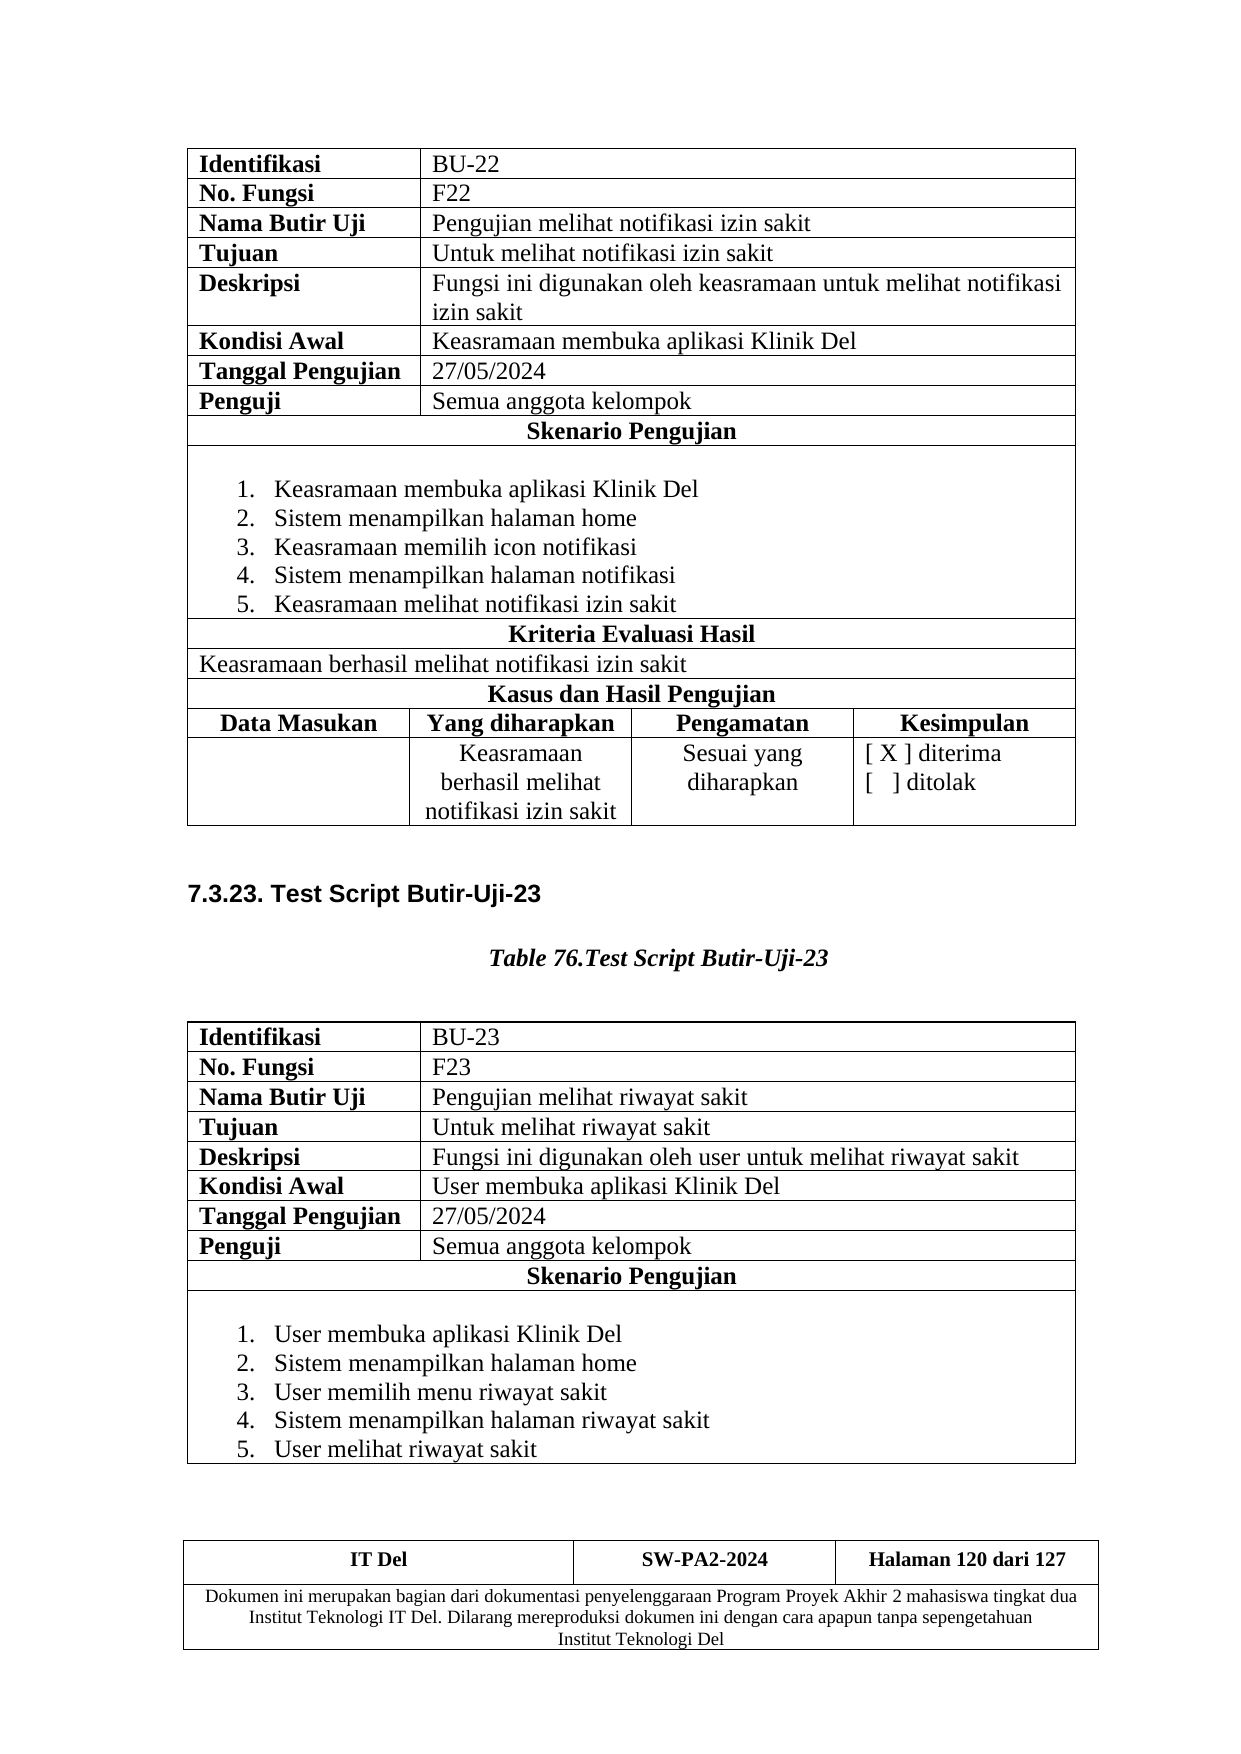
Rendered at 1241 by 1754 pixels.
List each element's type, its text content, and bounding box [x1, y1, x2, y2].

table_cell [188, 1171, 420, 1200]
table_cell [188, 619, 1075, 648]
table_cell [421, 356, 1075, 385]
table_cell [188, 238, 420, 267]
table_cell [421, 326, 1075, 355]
subtitle 7.3.23. Test Script Butir-Uji-23 [187, 879, 1132, 908]
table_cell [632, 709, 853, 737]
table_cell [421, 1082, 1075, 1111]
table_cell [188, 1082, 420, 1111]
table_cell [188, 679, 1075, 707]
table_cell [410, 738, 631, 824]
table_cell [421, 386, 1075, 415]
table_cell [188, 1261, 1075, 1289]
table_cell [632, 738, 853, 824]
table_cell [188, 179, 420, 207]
text Table 76.Test Script Butir-Uji-23 [187, 943, 1132, 972]
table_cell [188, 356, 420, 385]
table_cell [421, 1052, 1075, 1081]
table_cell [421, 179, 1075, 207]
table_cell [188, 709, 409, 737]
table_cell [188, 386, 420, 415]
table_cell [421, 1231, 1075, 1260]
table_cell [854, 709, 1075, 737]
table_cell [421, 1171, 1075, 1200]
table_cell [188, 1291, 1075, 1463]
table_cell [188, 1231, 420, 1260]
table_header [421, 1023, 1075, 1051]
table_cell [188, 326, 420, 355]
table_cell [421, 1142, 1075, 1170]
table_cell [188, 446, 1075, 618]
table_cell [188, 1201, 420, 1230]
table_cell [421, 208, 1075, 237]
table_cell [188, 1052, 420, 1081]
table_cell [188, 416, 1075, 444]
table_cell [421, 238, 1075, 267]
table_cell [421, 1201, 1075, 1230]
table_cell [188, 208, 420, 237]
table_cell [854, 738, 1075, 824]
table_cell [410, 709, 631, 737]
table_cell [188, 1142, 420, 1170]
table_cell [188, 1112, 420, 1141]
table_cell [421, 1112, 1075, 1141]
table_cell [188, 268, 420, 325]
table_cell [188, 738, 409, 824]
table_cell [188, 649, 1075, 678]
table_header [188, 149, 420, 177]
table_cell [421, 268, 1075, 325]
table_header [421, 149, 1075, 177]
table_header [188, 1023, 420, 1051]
